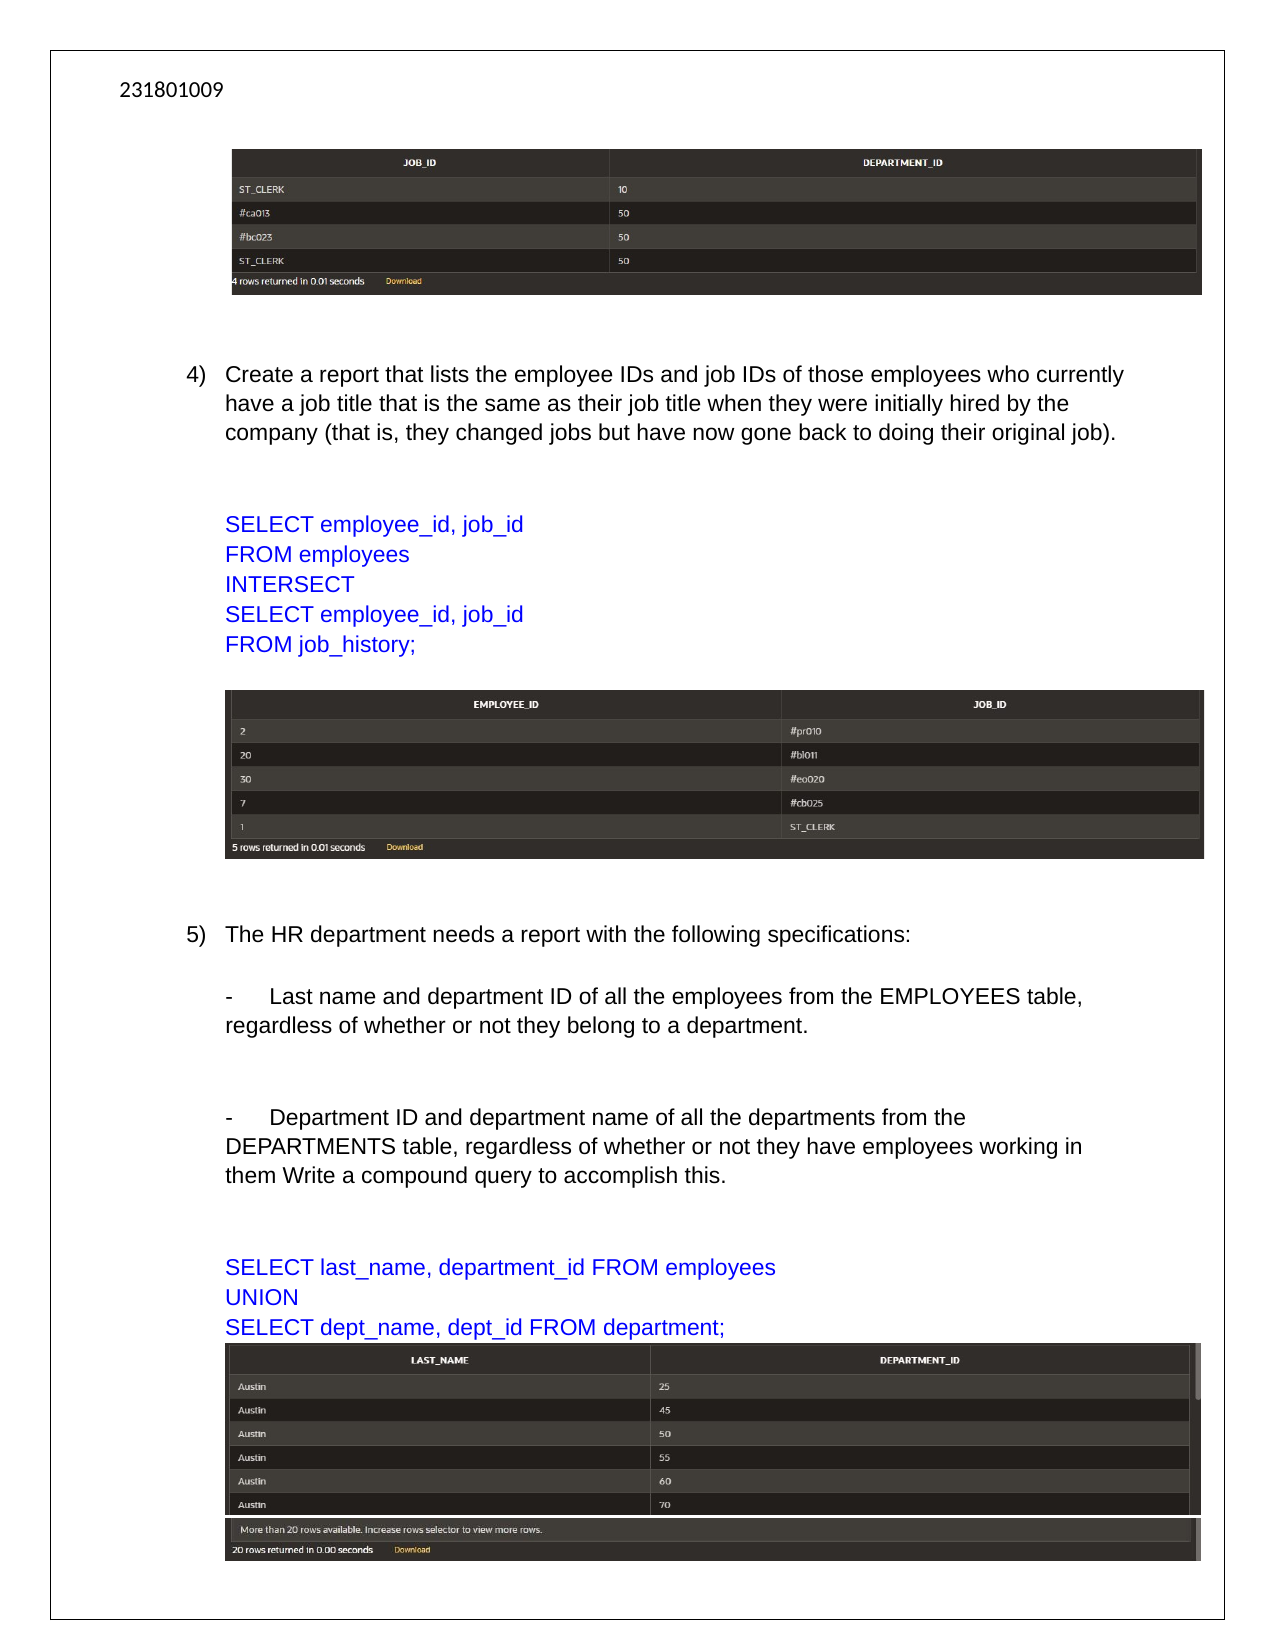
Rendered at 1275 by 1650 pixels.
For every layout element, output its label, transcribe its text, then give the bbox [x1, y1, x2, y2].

picture [231, 149, 1202, 295]
text UNION [224, 1284, 1139, 1310]
text SELECT employee_id, job_id [224, 511, 1139, 537]
text SELECT last_name, department_id FROM employees [224, 1254, 1139, 1280]
picture [225, 690, 1205, 859]
text INTERSECT [224, 571, 1139, 597]
picture [225, 1518, 1201, 1561]
list Last name and department ID of all the employees from the EMPLOYEES table, regardless of whether or not they belong to a department. [225, 983, 1129, 1038]
list Department ID and department name of all the departments from the DEPARTMENTS table, regardless of whether or not they have employees working in them Write a compound query to accomplish this. [225, 1104, 1129, 1188]
list Create a report that lists the employee IDs and job IDs of those employees who currently have a job title that is the same as their job title when they were initially hired by the company (that is, they changed jobs but have now gone back to doing their original job). [186, 361, 1129, 445]
picture [225, 1343, 1201, 1515]
text FROM job_history; [224, 631, 1139, 657]
text SELECT dept_name, dept_id FROM department; [224, 1314, 1139, 1340]
text SELECT employee_id, job_id [224, 601, 1139, 627]
text FROM employees [224, 541, 1139, 567]
list The HR department needs a report with the following specifications: [186, 921, 1129, 948]
